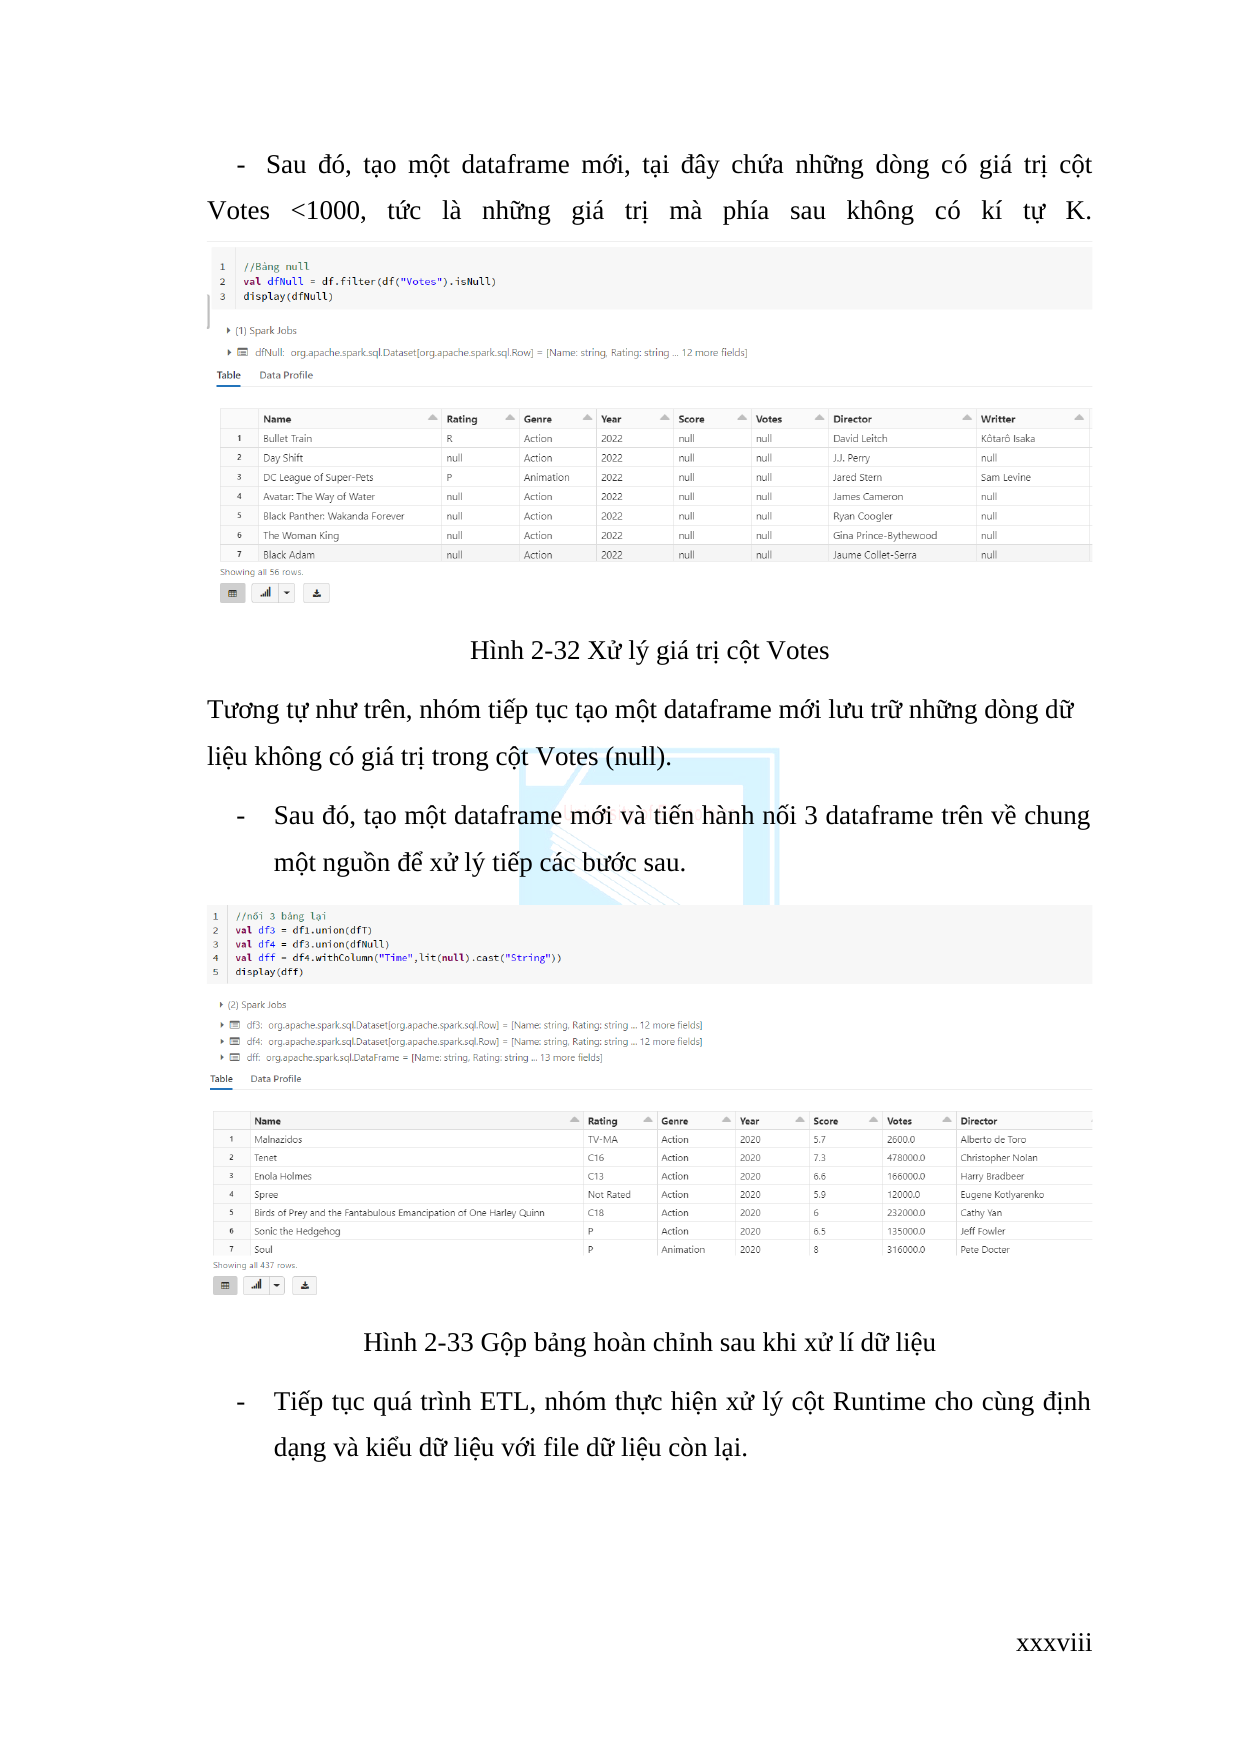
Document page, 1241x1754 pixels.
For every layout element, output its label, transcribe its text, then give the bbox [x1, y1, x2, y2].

text Tiếp tục quá trình ETL, nhóm thực hiện xử lý cột Runtime cho cùng định dạng và kiểu dữ liệu với file dữ liệu còn lại. [236, 1385, 1092, 1463]
text Hình 2-32 Xử lý giá trị cột Votes [207, 634, 1092, 665]
picture [206, 241, 1093, 613]
text Sau đó, tạo một dataframe mới và tiến hành nối 3 dataframe trên về chung một nguồn để xử lý tiếp các bước sau. [236, 799, 1092, 877]
text Hình 2-33 Gộp bảng hoàn chỉnh sau khi xử lí dữ liệu [207, 1326, 1092, 1357]
picture [206, 905, 1093, 1304]
text Sau đó, tạo một dataframe mới, tại đây chứa những dòng có giá trị cột Votes <1000, tức là những giá trị mà phía sau không có kí tự K. [207, 148, 1092, 241]
text Tương tự như trên, nhóm tiếp tục tạo một dataframe mới lưu trữ những dòng dữ liệu không có giá trị trong cột Votes (null). [207, 693, 1092, 771]
